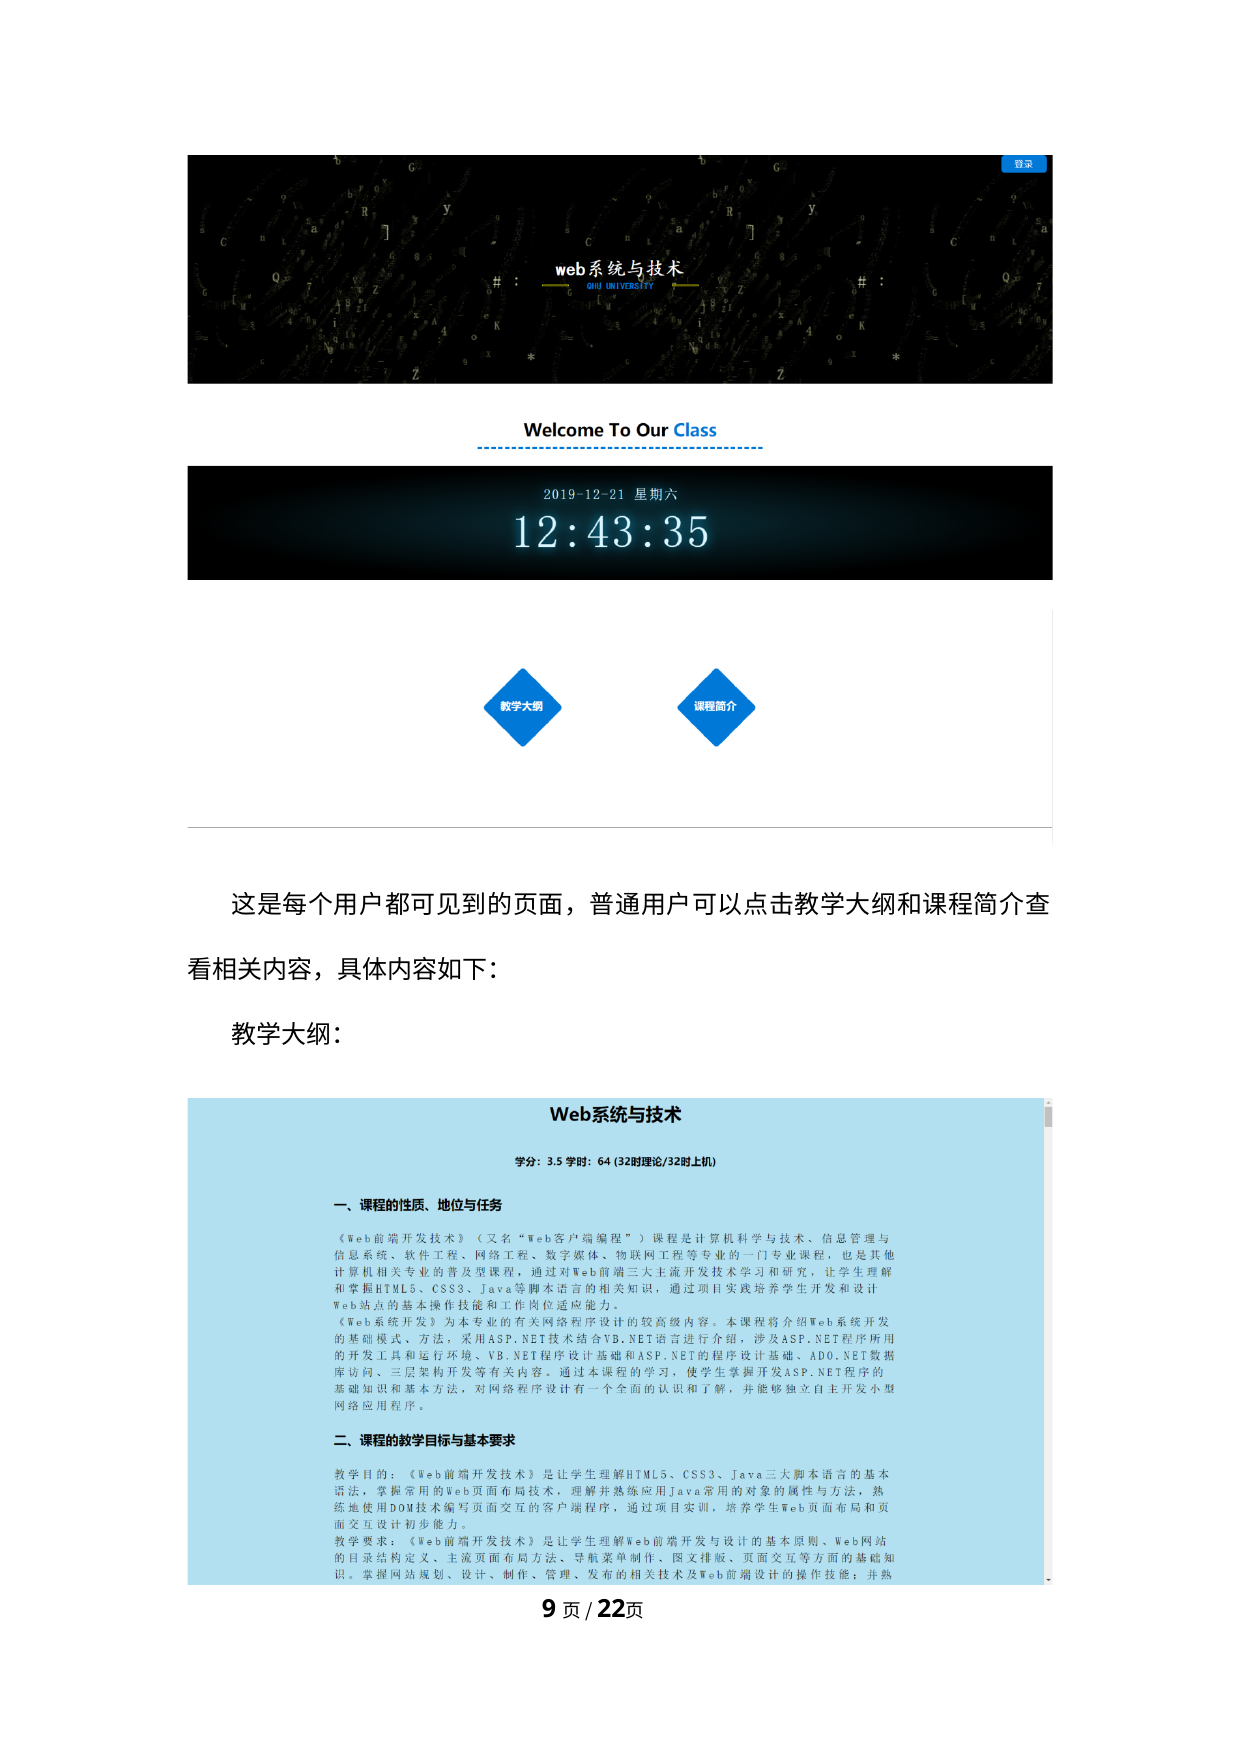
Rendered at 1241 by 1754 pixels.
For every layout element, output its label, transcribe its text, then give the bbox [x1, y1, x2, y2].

picture [187, 610, 1053, 847]
text 教学大纲： [187, 1001, 1053, 1066]
picture [187, 155, 1053, 580]
picture [187, 1098, 1053, 1585]
text 这是每个用户都可见到的页面，普通用户可以点击教学大纲和课程简介查看相关内容，具体内容如下： [187, 871, 1053, 1001]
